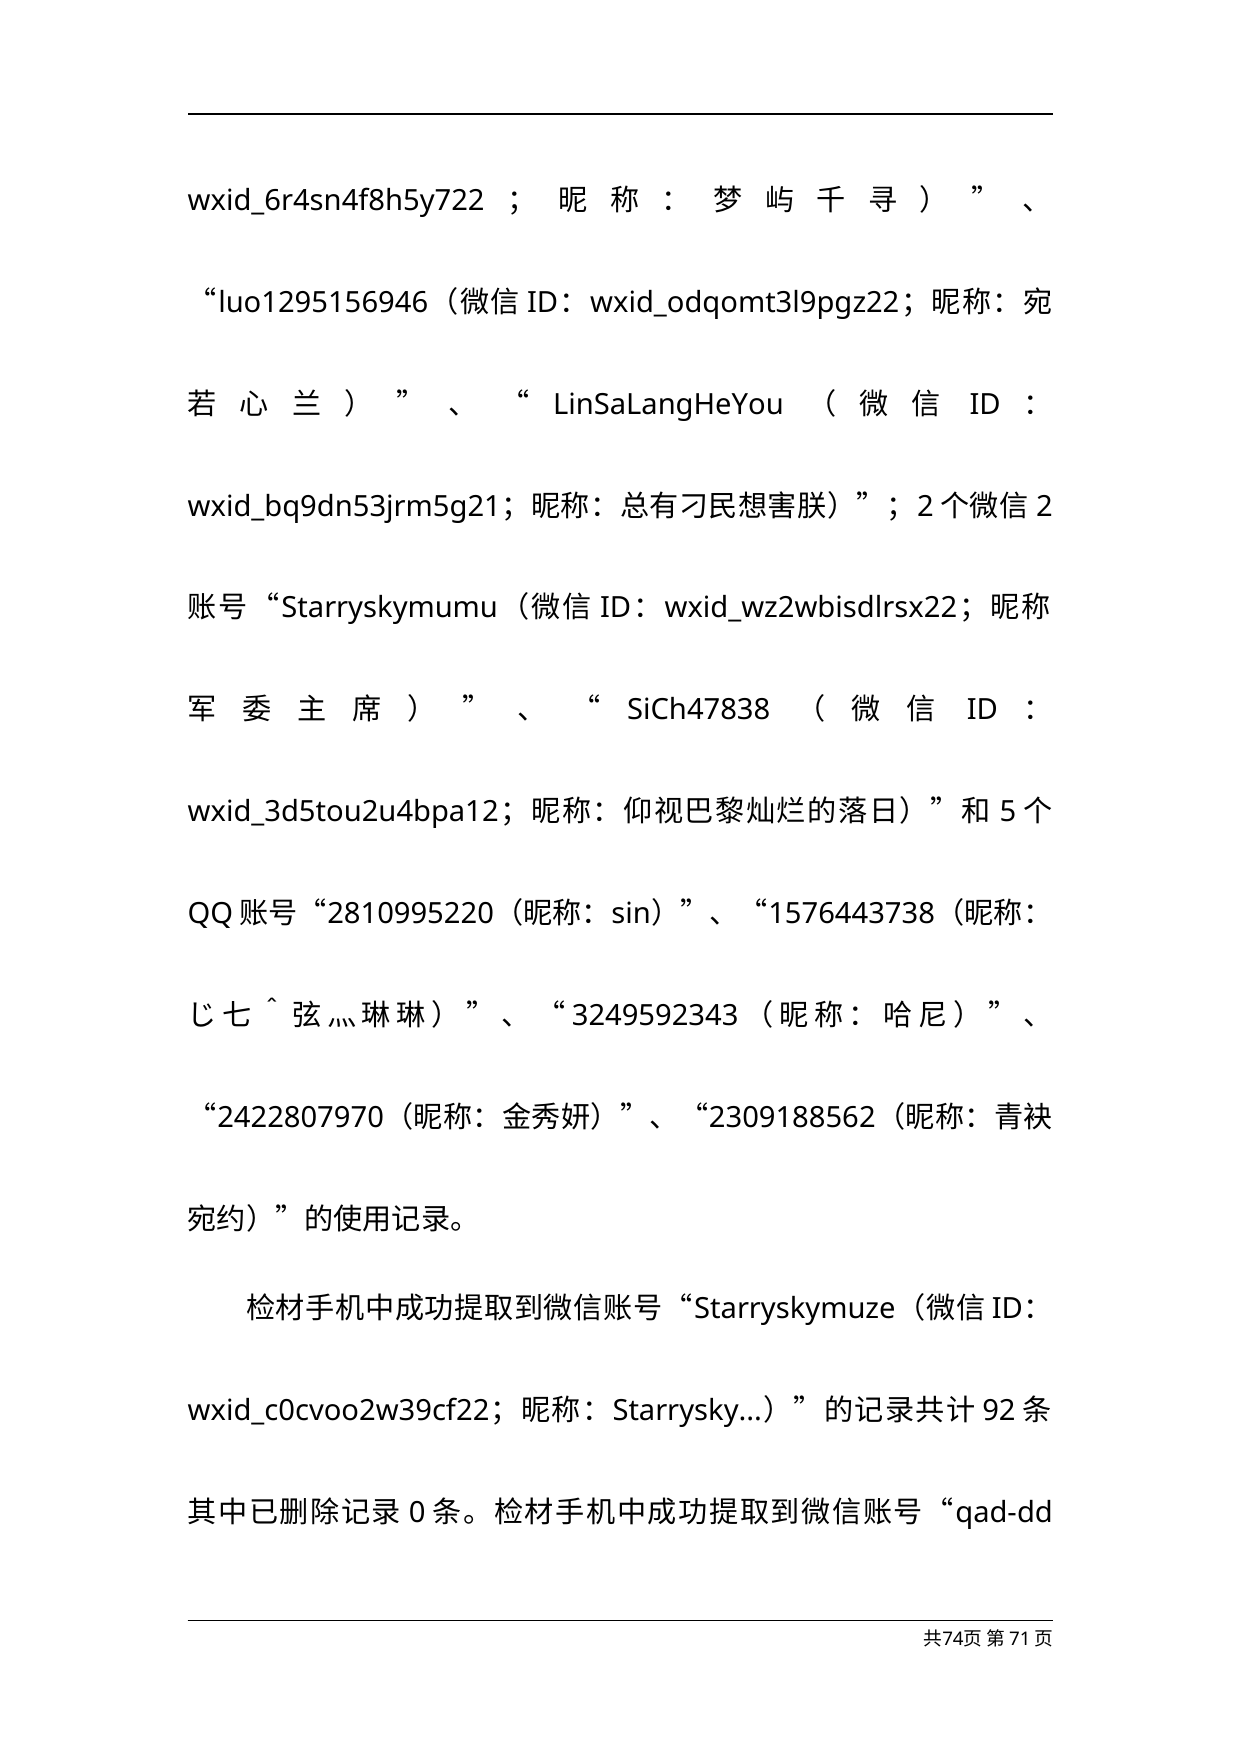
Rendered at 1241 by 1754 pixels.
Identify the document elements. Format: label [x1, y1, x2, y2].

text [187, 164, 1053, 1251]
text [187, 1272, 1053, 1543]
